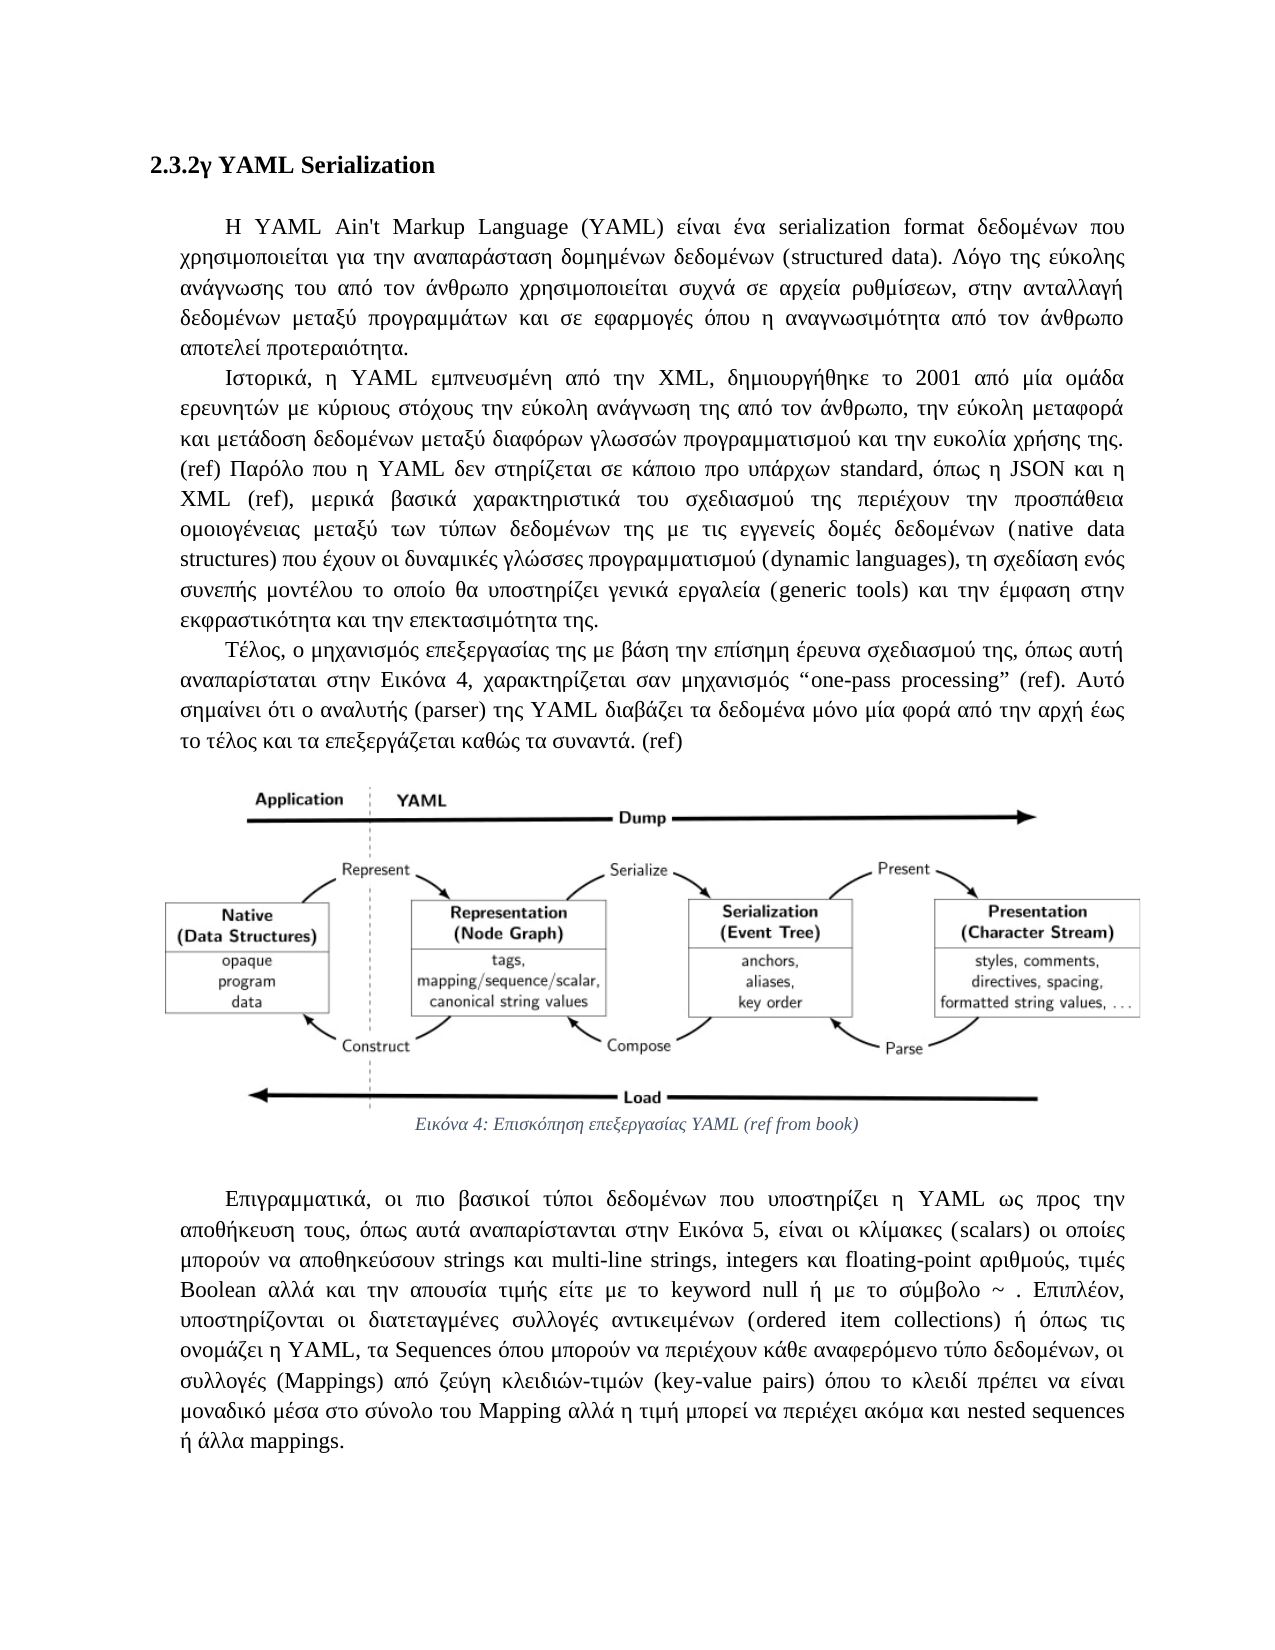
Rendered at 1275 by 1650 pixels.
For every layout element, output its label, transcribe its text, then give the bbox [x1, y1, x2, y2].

text Επιγραμματικά, οι πιο βασικοί τύποι δεδομένων που υποστηρίζει η YAML ως προς την αποθήκευση τους, όπως αυτά αναπαρίστανται στην Εικόνα 5, είναι οι κλίμακες (scalars) οι οποίες μπορούν να αποθηκεύσουν strings και multi-line strings, integers και floating-point αριθμούς, τιμές Boolean αλλά και την απουσία τιμής είτε με το keyword null ή με το σύμβολο ~ . Επιπλέον, υποστηρίζονται οι διατεταγμένες συλλογές αντικειμένων (ordered item collections) ή όπως τις ονομάζει η YAML, τα Sequences όπου μπορούν να περιέχουν κάθε αναφερόμενο τύπο δεδομένων, οι συλλογές (Mappings) από ζεύγη κλειδιών-τιμών (key-value pairs) όπου το κλειδί πρέπει να είναι μοναδικό μέσα στο σύνολο του Mapping αλλά η τιμή μπορεί να περιέχει ακόμα και nested sequences ή άλλα mappings. [180, 1186, 1125, 1453]
subtitle 2.3.2γ YAML Serialization [150, 150, 1125, 179]
text Εικόνα 4: Επισκόπηση επεξεργασίας YAML (ref from book) [150, 1113, 1125, 1134]
text Ιστορικά, η YAML εμπνευσμένη από την XML, δημιουργήθηκε το 2001 από μία ομάδα ερευνητών με κύριους στόχους την εύκολη ανάγνωση της από τον άνθρωπο, την εύκολη μεταφορά και μετάδοση δεδομένων μεταξύ διαφόρων γλωσσών προγραμματισμού και την ευκολία χρήσης της. (ref) Παρόλο που η YAML δεν στηρίζεται σε κάποιο προ υπάρχων standard, όπως η JSON και η XML (ref), μερικά βασικά χαρακτηριστικά του σχεδιασμού της περιέχουν την προσπάθεια ομοιογένειας μεταξύ των τύπων δεδομένων της με τις εγγενείς δομές δεδομένων (native data structures) που έχουν οι δυναμικές γλώσσες προγραμματισμού (dynamic languages), τη σχεδίαση ενός συνεπής μοντέλου το οποίο θα υποστηρίζει γενικά εργαλεία (generic tools) και την έμφαση στην εκφραστικότητα και την επεκτασιμότητα της. [180, 364, 1125, 632]
text Η YAML Ain't Markup Language (YAML) είναι ένα serialization format δεδομένων που χρησιμοποιείται για την αναπαράσταση δομημένων δεδομένων (structured data). Λόγο της εύκολης ανάγνωσης του από τον άνθρωπο χρησιμοποιείται συχνά σε αρχεία ρυθμίσεων, στην ανταλλαγή δεδομένων μεταξύ προγραμμάτων και σε εφαρμογές όπου η αναγνωσιμότητα από τον άνθρωπο αποτελεί προτεραιότητα. [180, 213, 1125, 360]
text Τέλος, ο μηχανισμός επεξεργασίας της με βάση την επίσημη έρευνα σχεδιασμού της, όπως αυτή αναπαρίσταται στην Εικόνα 4, χαρακτηρίζεται σαν μηχανισμός “one-pass processing” (ref). Αυτό σημαίνει ότι ο αναλυτής (parser) της YAML διαβάζει τα δεδομένα μόνο μία φορά από την αρχή έως το τέλος και τα επεξεργάζεται καθώς τα συναντά. (ref) [180, 636, 1125, 753]
picture [165, 787, 1141, 1109]
